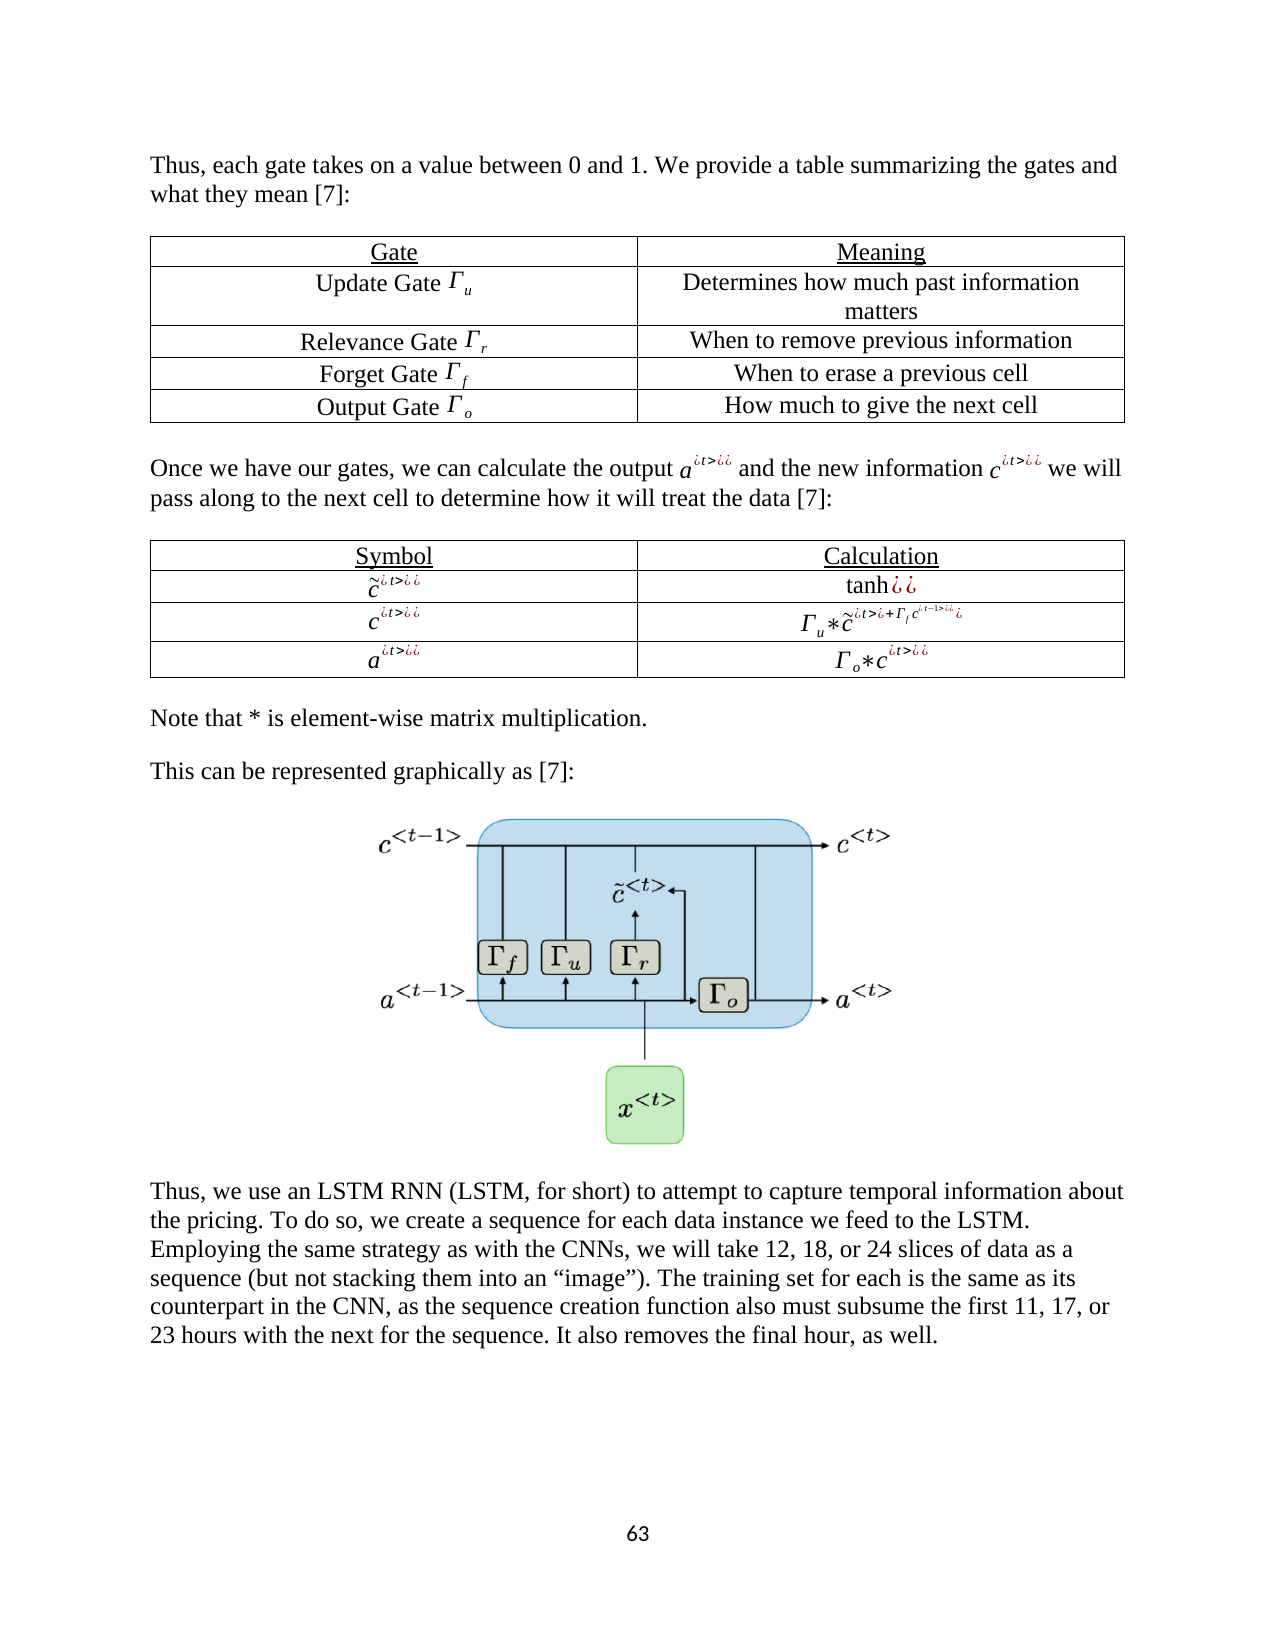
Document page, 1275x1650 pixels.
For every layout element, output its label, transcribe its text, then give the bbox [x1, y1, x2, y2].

table_header Calculation [638, 541, 1124, 570]
table_header Meaning [638, 237, 1124, 266]
table_cell [638, 642, 1124, 677]
text Once we have our gates, we can calculate the output and the new information we will pass along to the next cell to determine how it will treat the data [7]: [150, 452, 1125, 511]
text This can be represented graphically as [7]: [150, 756, 1125, 785]
table_cell [151, 642, 637, 677]
table_header Gate [151, 237, 637, 266]
table_cell When to remove previous information [638, 326, 1124, 357]
table_cell Output Gate [151, 390, 637, 422]
table_cell When to erase a previous cell [638, 358, 1124, 389]
table_header Symbol [151, 541, 637, 570]
table_cell [638, 603, 1124, 641]
text Note that * is element-wise matrix multiplication. [150, 703, 1125, 731]
table_cell [151, 603, 637, 641]
table_cell Update Gate [151, 267, 637, 324]
table_cell How much to give the next cell [638, 390, 1124, 422]
table_cell [638, 571, 1124, 602]
table_cell Forget Gate [151, 358, 637, 389]
text Thus, we use an LSTM RNN (LSTM, for short) to attempt to capture temporal information about the pricing. To do so, we create a sequence for each data instance we feed to the LSTM. Employing the same strategy as with the CNNs, we will take 12, 18, or 24 slices of data as a sequence (but not stacking them into an “image”). The training set for each is the same as its counterpart in the CNN, as the sequence creation function also must subsume the first 11, 17, or 23 hours with the next for the sequence. It also removes the final hour, as well. [150, 1176, 1125, 1349]
table_cell Relevance Gate [151, 326, 637, 357]
table_cell [151, 571, 637, 602]
picture [357, 810, 918, 1152]
text Thus, each gate takes on a value between 0 and 1. We provide a table summarizing the gates and what they mean [7]: [150, 150, 1125, 207]
table_cell Determines how much past information matters [638, 267, 1124, 324]
